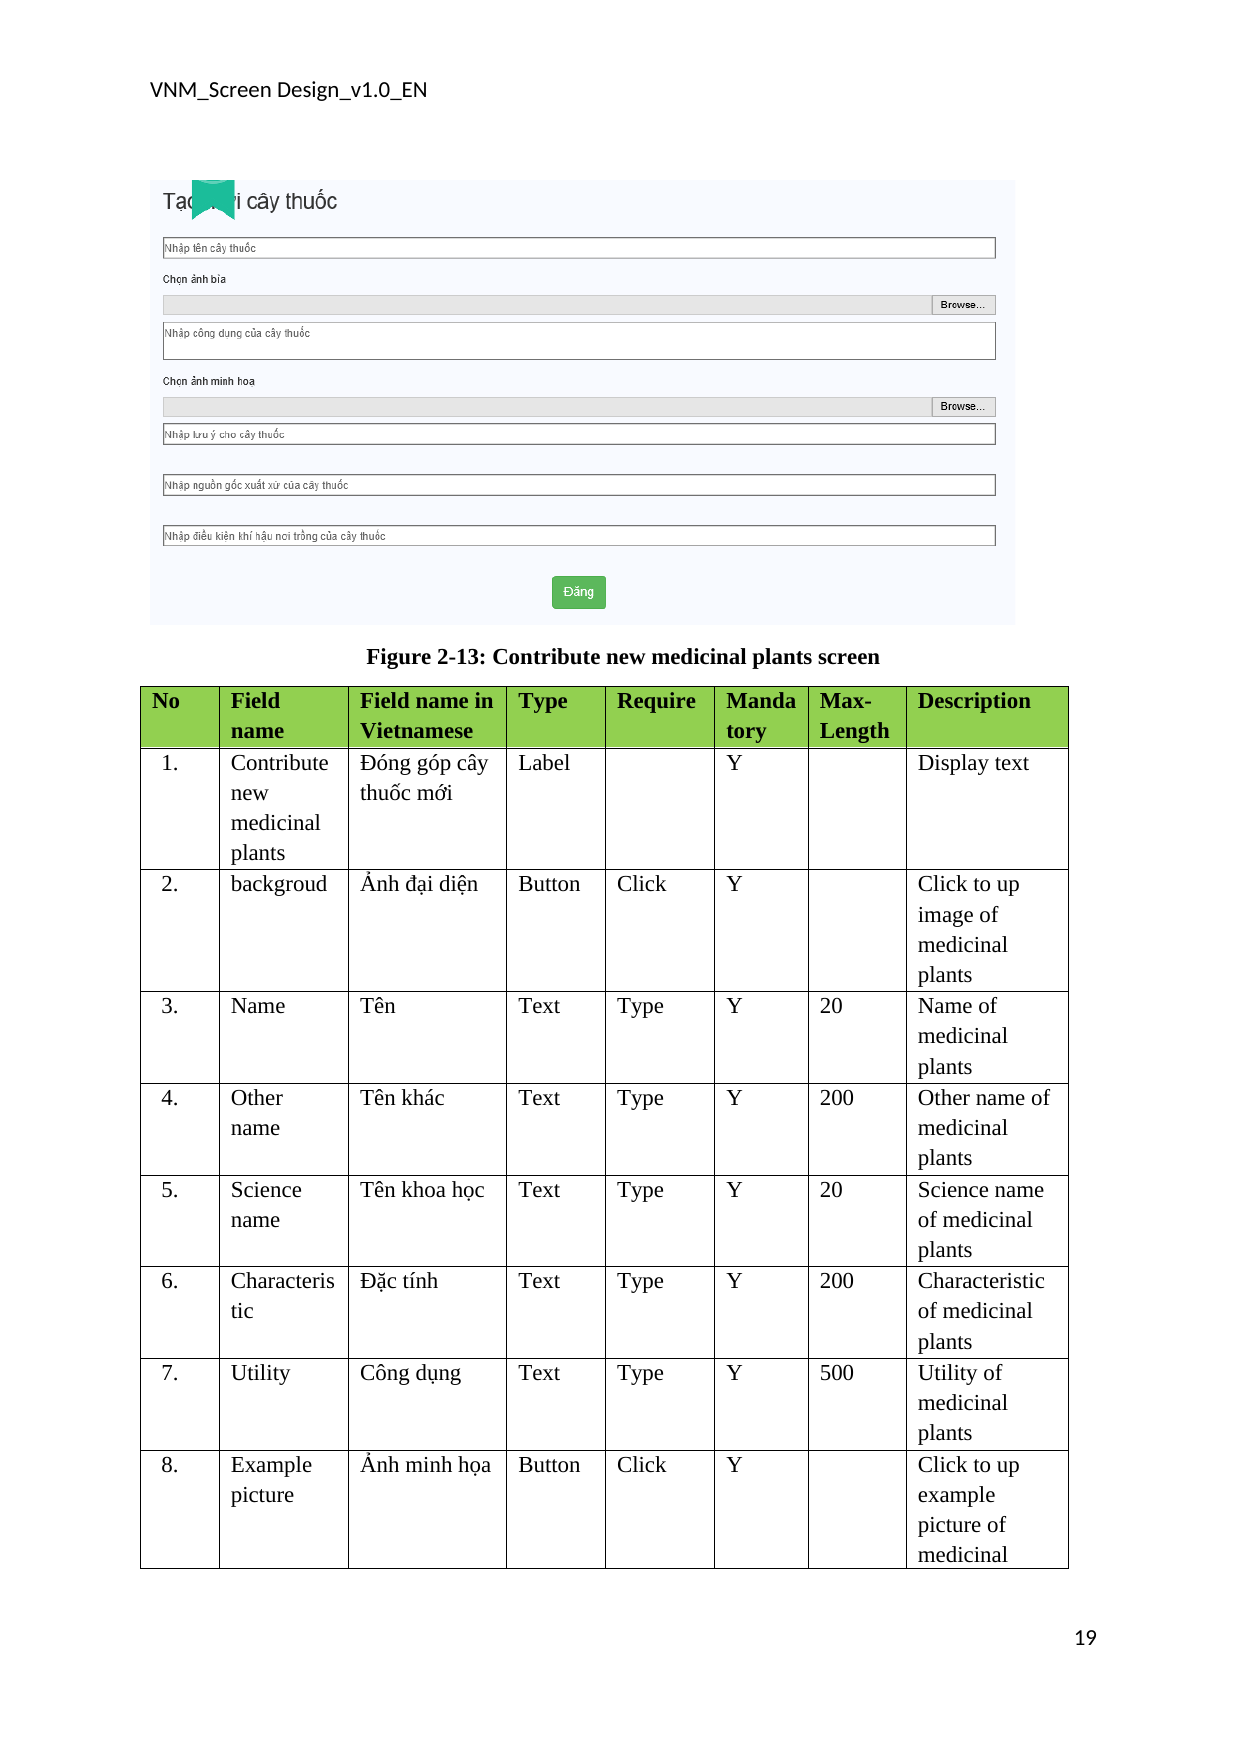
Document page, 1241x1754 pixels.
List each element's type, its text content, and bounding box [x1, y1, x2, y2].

table_header Field name [220, 687, 348, 747]
table_cell Text [507, 992, 605, 1083]
table_cell 200 [809, 1084, 906, 1174]
table_cell Tên khác [349, 1084, 506, 1174]
table_cell Science name of medicinal plants [907, 1176, 1068, 1266]
table_cell Display text [907, 749, 1068, 869]
table_cell Science name [220, 1176, 348, 1266]
table_cell Characteristic [220, 1267, 348, 1358]
table_cell Label [507, 749, 605, 869]
table_cell [809, 749, 906, 869]
table_cell 200 [809, 1267, 906, 1358]
table_cell Name of medicinal plants [907, 992, 1068, 1083]
table_cell Đặc tính [349, 1267, 506, 1358]
table_cell [809, 870, 906, 991]
table_cell [606, 749, 714, 869]
table_cell Utility of medicinal plants [907, 1359, 1068, 1449]
table_header Mandatory [715, 687, 808, 747]
table_header Type [507, 687, 605, 747]
table_cell 20 [809, 1176, 906, 1266]
table_cell 7. [141, 1359, 219, 1449]
table_cell Ảnh minh họa [349, 1451, 506, 1568]
table_cell Click [606, 1451, 714, 1568]
table_cell Y [715, 1084, 808, 1174]
table_cell Type [606, 1176, 714, 1266]
table_cell 4. [141, 1084, 219, 1174]
table_cell Text [507, 1359, 605, 1449]
table_cell Y [715, 992, 808, 1083]
table_cell Utility [220, 1359, 348, 1449]
table_header Require [606, 687, 714, 747]
table_cell 1. [141, 749, 219, 869]
table_cell Name [220, 992, 348, 1083]
table_cell Other name of medicinal plants [907, 1084, 1068, 1174]
table_cell Text [507, 1084, 605, 1174]
text Figure 2-13: Contribute new medicinal plants screen [150, 643, 1097, 670]
table_cell 8. [141, 1451, 219, 1568]
table_cell Y [715, 1267, 808, 1358]
table_header No [141, 687, 219, 747]
table_header Description [907, 687, 1068, 747]
table_cell 2. [141, 870, 219, 991]
table_cell Y [715, 1359, 808, 1449]
table_cell [809, 1451, 906, 1568]
table_cell Công dụng [349, 1359, 506, 1449]
table_cell Y [715, 1451, 808, 1568]
table_cell 5. [141, 1176, 219, 1266]
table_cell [907, 1451, 1068, 1568]
table_cell Đóng góp cây thuốc mới [349, 749, 506, 869]
table_header Field name in Vietnamese [349, 687, 506, 747]
table_cell Y [715, 1176, 808, 1266]
table_cell Example picture [220, 1451, 348, 1568]
table_cell Type [606, 1359, 714, 1449]
table_cell Characteristic of medicinal plants [907, 1267, 1068, 1358]
table_cell Tên khoa học [349, 1176, 506, 1266]
table_cell Button [507, 1451, 605, 1568]
picture [150, 180, 1016, 625]
table_header Max-Length [809, 687, 906, 747]
table_cell Other name [220, 1084, 348, 1174]
table_cell Text [507, 1176, 605, 1266]
table_cell 3. [141, 992, 219, 1083]
table_cell Type [606, 1084, 714, 1174]
table_cell Contribute new medicinal plants [220, 749, 348, 869]
table_cell Type [606, 992, 714, 1083]
table_cell backgroud [220, 870, 348, 991]
table_cell Button [507, 870, 605, 991]
table_cell Text [507, 1267, 605, 1358]
table_cell Type [606, 1267, 714, 1358]
table_cell Click to up image of medicinal plants [907, 870, 1068, 991]
table_cell Tên [349, 992, 506, 1083]
table_cell Y [715, 870, 808, 991]
table_cell Ảnh đại diện [349, 870, 506, 991]
table_cell 20 [809, 992, 906, 1083]
table_cell Click [606, 870, 714, 991]
table_cell 500 [809, 1359, 906, 1449]
table_cell Y [715, 749, 808, 869]
table_cell 6. [141, 1267, 219, 1358]
